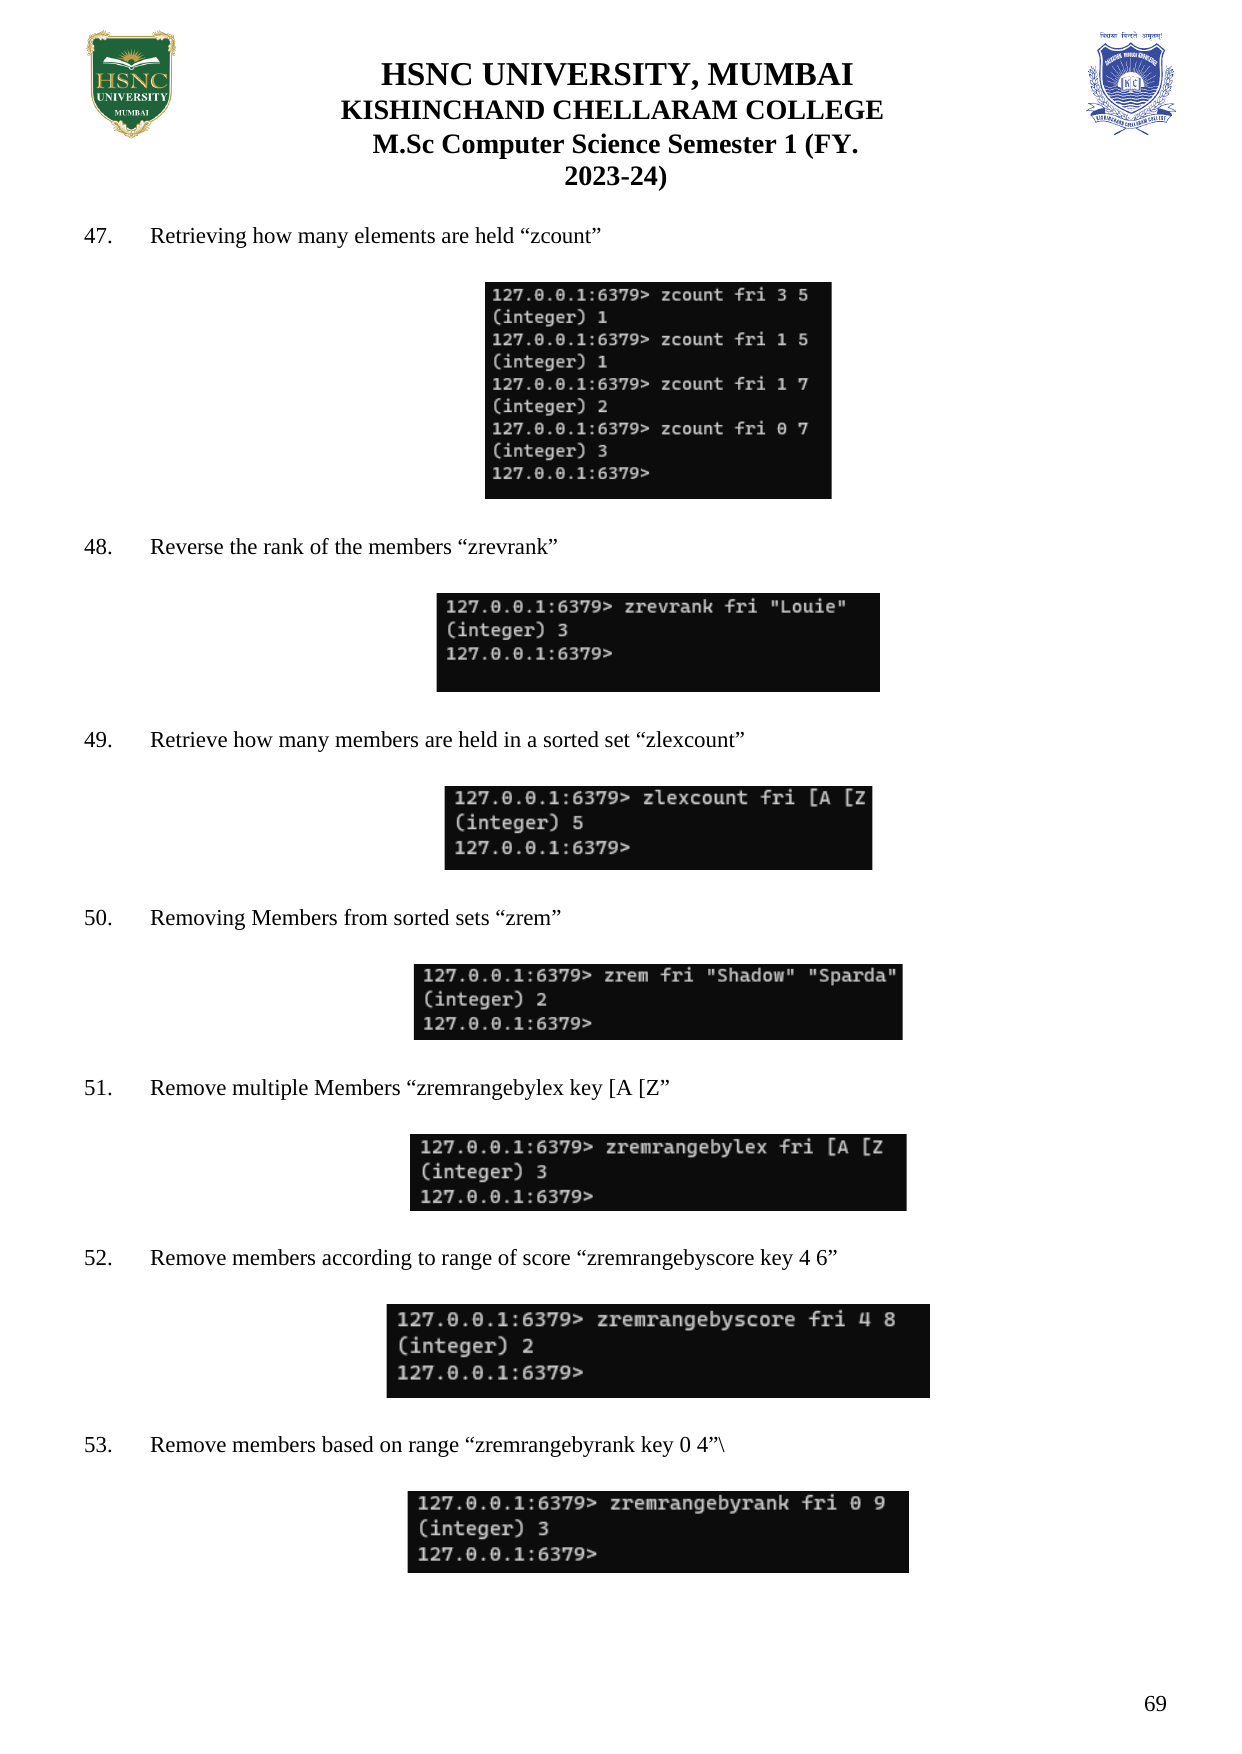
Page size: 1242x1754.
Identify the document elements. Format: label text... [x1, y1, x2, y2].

picture [444, 786, 873, 870]
picture [410, 1134, 907, 1211]
list Retrieving how many elements are held “zcount” [112, 222, 1167, 248]
list Removing Members from sorted sets “zrem” [112, 904, 1167, 930]
picture [407, 1491, 909, 1573]
picture [86, 29, 177, 139]
picture [436, 593, 880, 692]
list Reverse the rank of the members “zrevrank” [112, 533, 1167, 559]
picture [386, 1304, 930, 1398]
picture [413, 964, 903, 1040]
picture [1085, 30, 1177, 136]
list Retrieve how many members are held in a sorted set “zlexcount” [112, 726, 1167, 752]
list Remove multiple Members “zremrangebylex key [A [Z” [112, 1074, 1167, 1100]
picture [485, 282, 832, 499]
list Remove members according to range of score “zremrangebyscore key 4 6” [112, 1244, 1167, 1271]
list Remove members based on range “zremrangebyrank key 0 4”\ [112, 1431, 1167, 1458]
